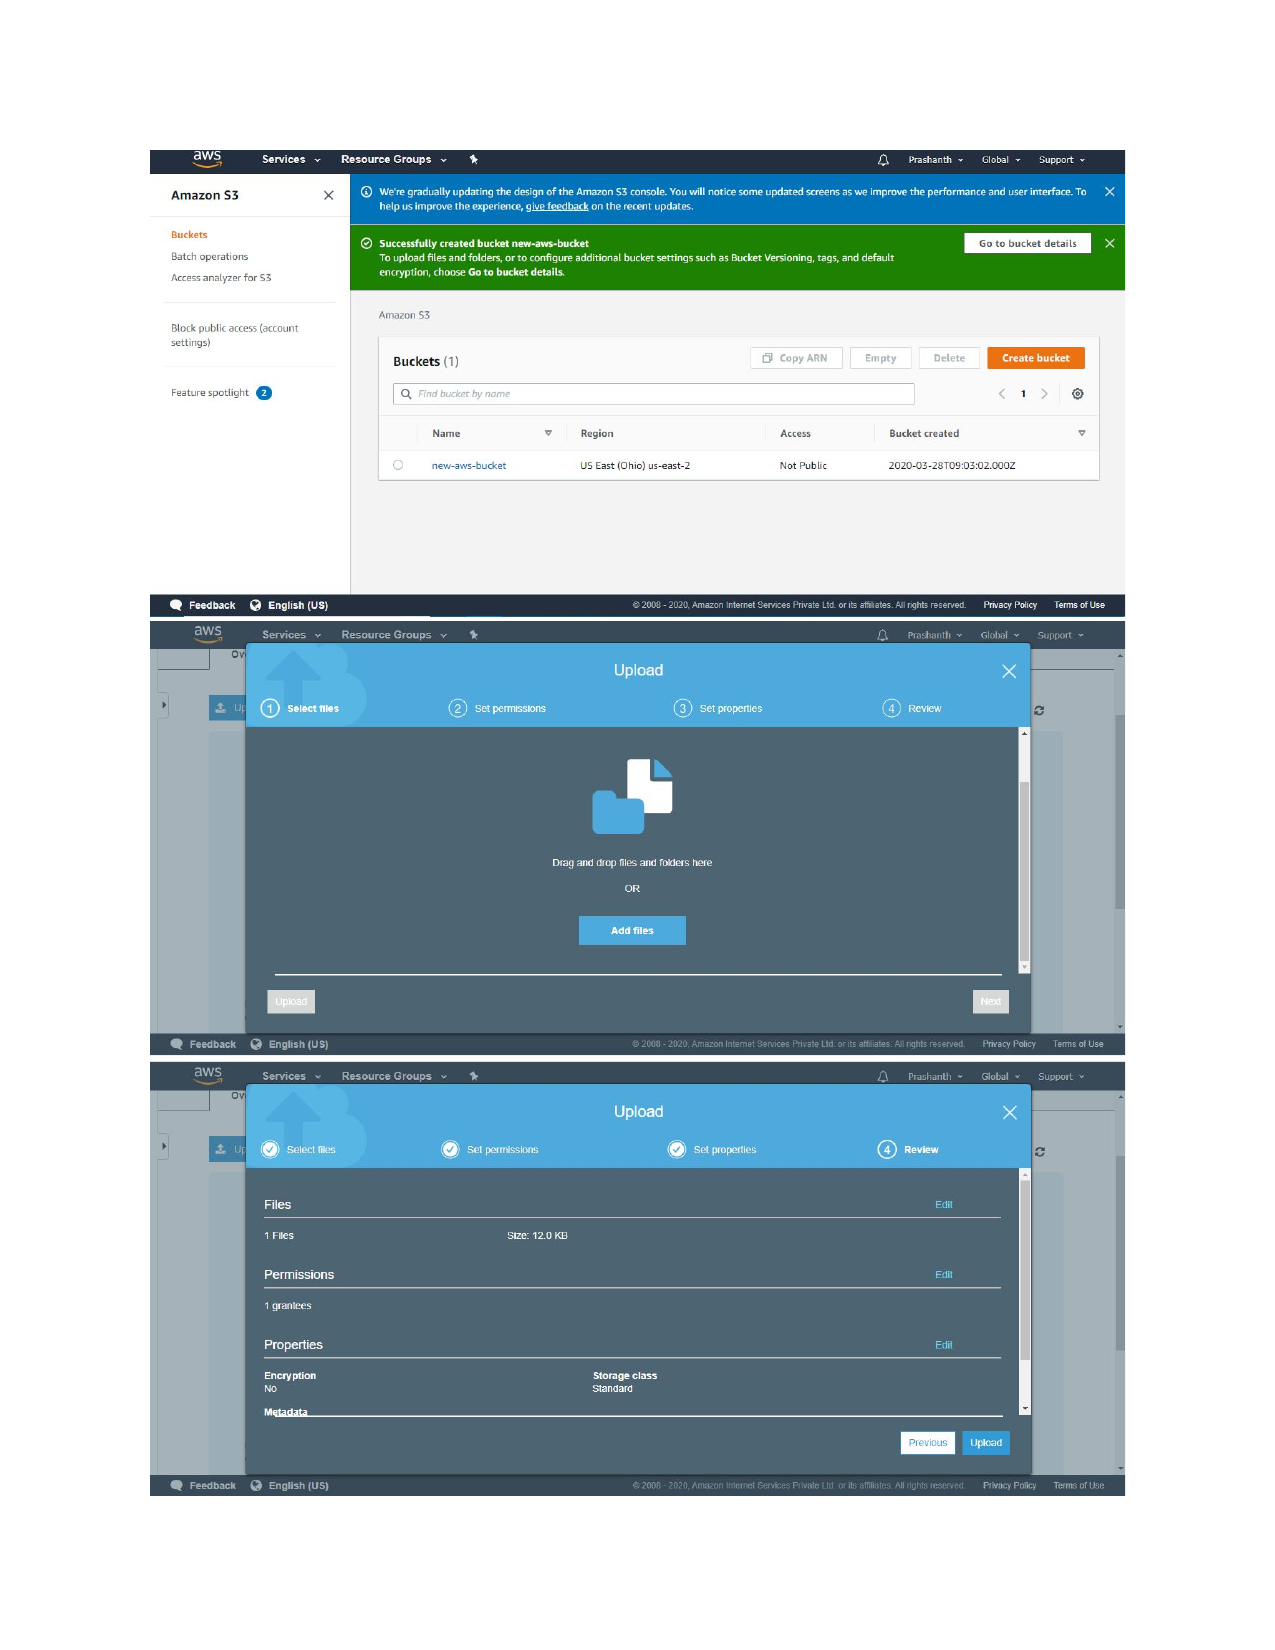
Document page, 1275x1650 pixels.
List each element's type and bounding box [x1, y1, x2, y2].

picture [150, 150, 1125, 617]
picture [150, 1060, 1125, 1496]
picture [150, 621, 1125, 1056]
